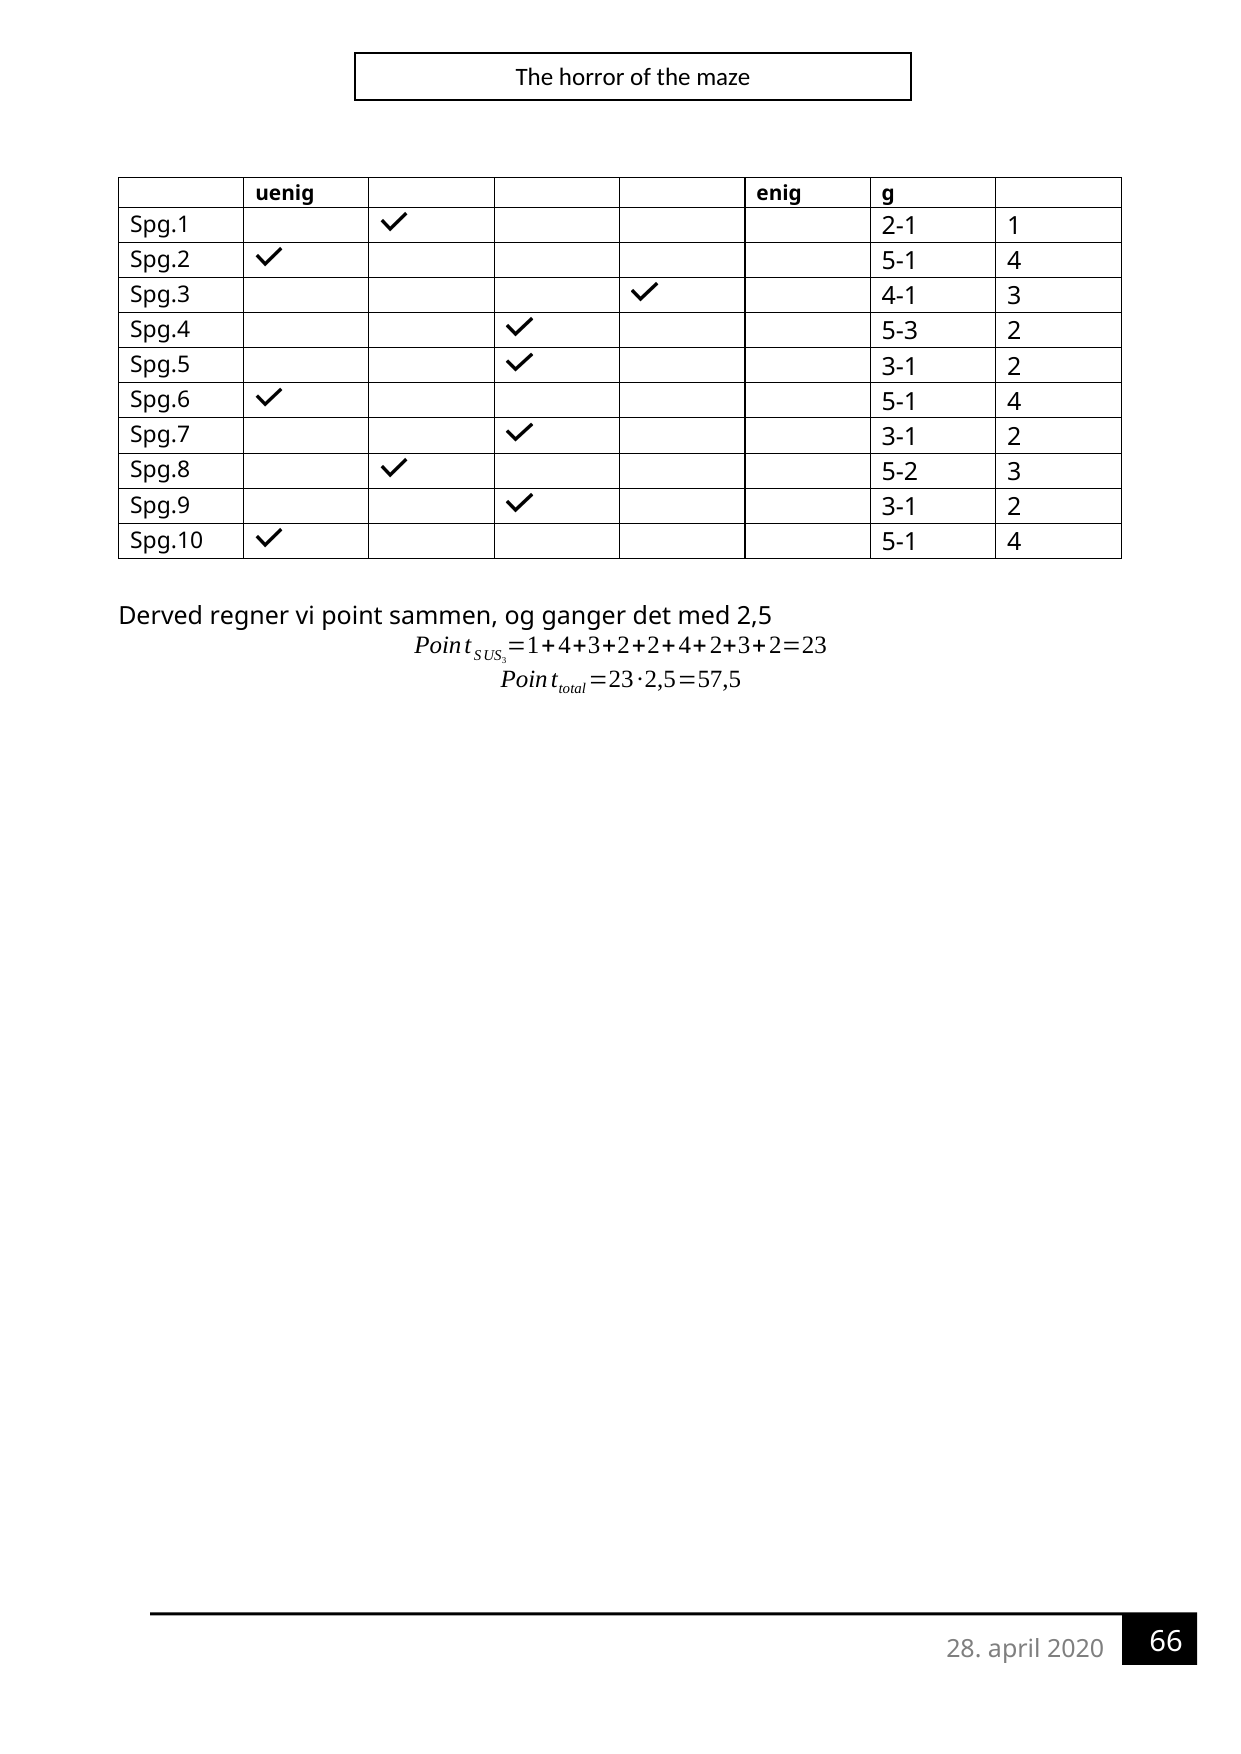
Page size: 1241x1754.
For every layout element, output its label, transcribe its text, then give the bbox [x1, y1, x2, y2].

table_cell 3-1 [871, 418, 995, 452]
table_cell [369, 208, 494, 242]
table_cell [244, 278, 368, 312]
table_cell [369, 383, 494, 417]
picture [380, 453, 408, 482]
picture [255, 242, 283, 271]
table_cell Spg.4 [119, 313, 243, 347]
table_cell Spg.3 [119, 278, 243, 312]
table_cell [244, 348, 368, 382]
table_cell [244, 489, 368, 523]
table_cell [495, 418, 619, 452]
table_header Meget uenig [244, 178, 368, 207]
table_header SUS 3 [119, 178, 243, 207]
table_cell [369, 278, 494, 312]
table_cell [746, 278, 870, 312]
table_cell [746, 243, 870, 277]
table_cell [369, 454, 494, 487]
table_header Point [996, 178, 1121, 207]
table_cell [746, 348, 870, 382]
table_cell [746, 383, 870, 417]
table_cell [620, 383, 744, 417]
table_header Meget enig [746, 178, 870, 207]
table_cell 2 [996, 489, 1121, 523]
table_cell 5-3 [871, 313, 995, 347]
table_cell [620, 454, 744, 487]
table_cell [620, 348, 744, 382]
table_cell 3 [996, 454, 1121, 487]
table_cell [244, 383, 368, 417]
table_cell [495, 313, 619, 347]
table_cell [495, 524, 619, 558]
table_header Beregning [871, 178, 995, 207]
table_cell [369, 489, 494, 523]
picture [505, 488, 534, 517]
table_cell [495, 454, 619, 487]
table_cell 4 [996, 524, 1121, 558]
table_header Neutral [495, 178, 619, 207]
table_cell [495, 243, 619, 277]
table_cell 5-2 [871, 454, 995, 487]
table_cell [620, 418, 744, 452]
table_cell 2 [996, 313, 1121, 347]
table_cell [746, 313, 870, 347]
table_cell [495, 348, 619, 382]
table_cell [369, 348, 494, 382]
table_cell Spg.6 [119, 383, 243, 417]
picture [380, 207, 408, 236]
table_cell [746, 454, 870, 487]
table_cell [620, 524, 744, 558]
table_cell Spg.5 [119, 348, 243, 382]
table_cell 2 [996, 418, 1121, 452]
table_cell 1 [996, 208, 1121, 242]
table_cell [620, 313, 744, 347]
table_cell [369, 313, 494, 347]
table_cell Spg.7 [119, 418, 243, 452]
table_cell 5-1 [871, 383, 995, 417]
table_cell Spg.10 [119, 524, 243, 558]
table_cell [620, 243, 744, 277]
table_header Enig [620, 178, 744, 207]
table_cell 5-1 [871, 243, 995, 277]
table_cell [244, 418, 368, 452]
table_cell 3 [996, 278, 1121, 312]
table_cell Spg.2 [119, 243, 243, 277]
table_cell 3-1 [871, 348, 995, 382]
table_cell 2-1 [871, 208, 995, 242]
table_cell 5-1 [871, 524, 995, 558]
table_cell Spg.9 [119, 489, 243, 523]
table_cell [620, 278, 744, 312]
table_cell [369, 418, 494, 452]
table_cell [244, 454, 368, 487]
table_cell [620, 208, 744, 242]
table_cell 4-1 [871, 278, 995, 312]
picture [255, 383, 283, 411]
text Derved regner vi point sammen, og ganger det med 2,5 [118, 598, 1122, 632]
table_cell [369, 243, 494, 277]
table_cell 4 [996, 383, 1121, 417]
table_cell [244, 243, 368, 277]
table_cell [746, 489, 870, 523]
table_cell 2 [996, 348, 1121, 382]
table_cell Spg.8 [119, 454, 243, 487]
table_cell [244, 313, 368, 347]
picture [505, 313, 534, 341]
table_cell [495, 383, 619, 417]
table_cell [620, 489, 744, 523]
table_cell [746, 418, 870, 452]
table_cell [244, 208, 368, 242]
table_cell [244, 524, 368, 558]
table_cell [746, 208, 870, 242]
table_header Uenig [369, 178, 494, 207]
table_cell Spg.1 [119, 208, 243, 242]
table_cell [495, 278, 619, 312]
picture [631, 277, 659, 306]
table_cell [495, 489, 619, 523]
picture [505, 348, 534, 376]
picture [505, 418, 534, 446]
table_cell 3-1 [871, 489, 995, 523]
table_cell [369, 524, 494, 558]
table_cell 4 [996, 243, 1121, 277]
picture [255, 523, 283, 552]
table_cell [495, 208, 619, 242]
table_cell [746, 524, 870, 558]
